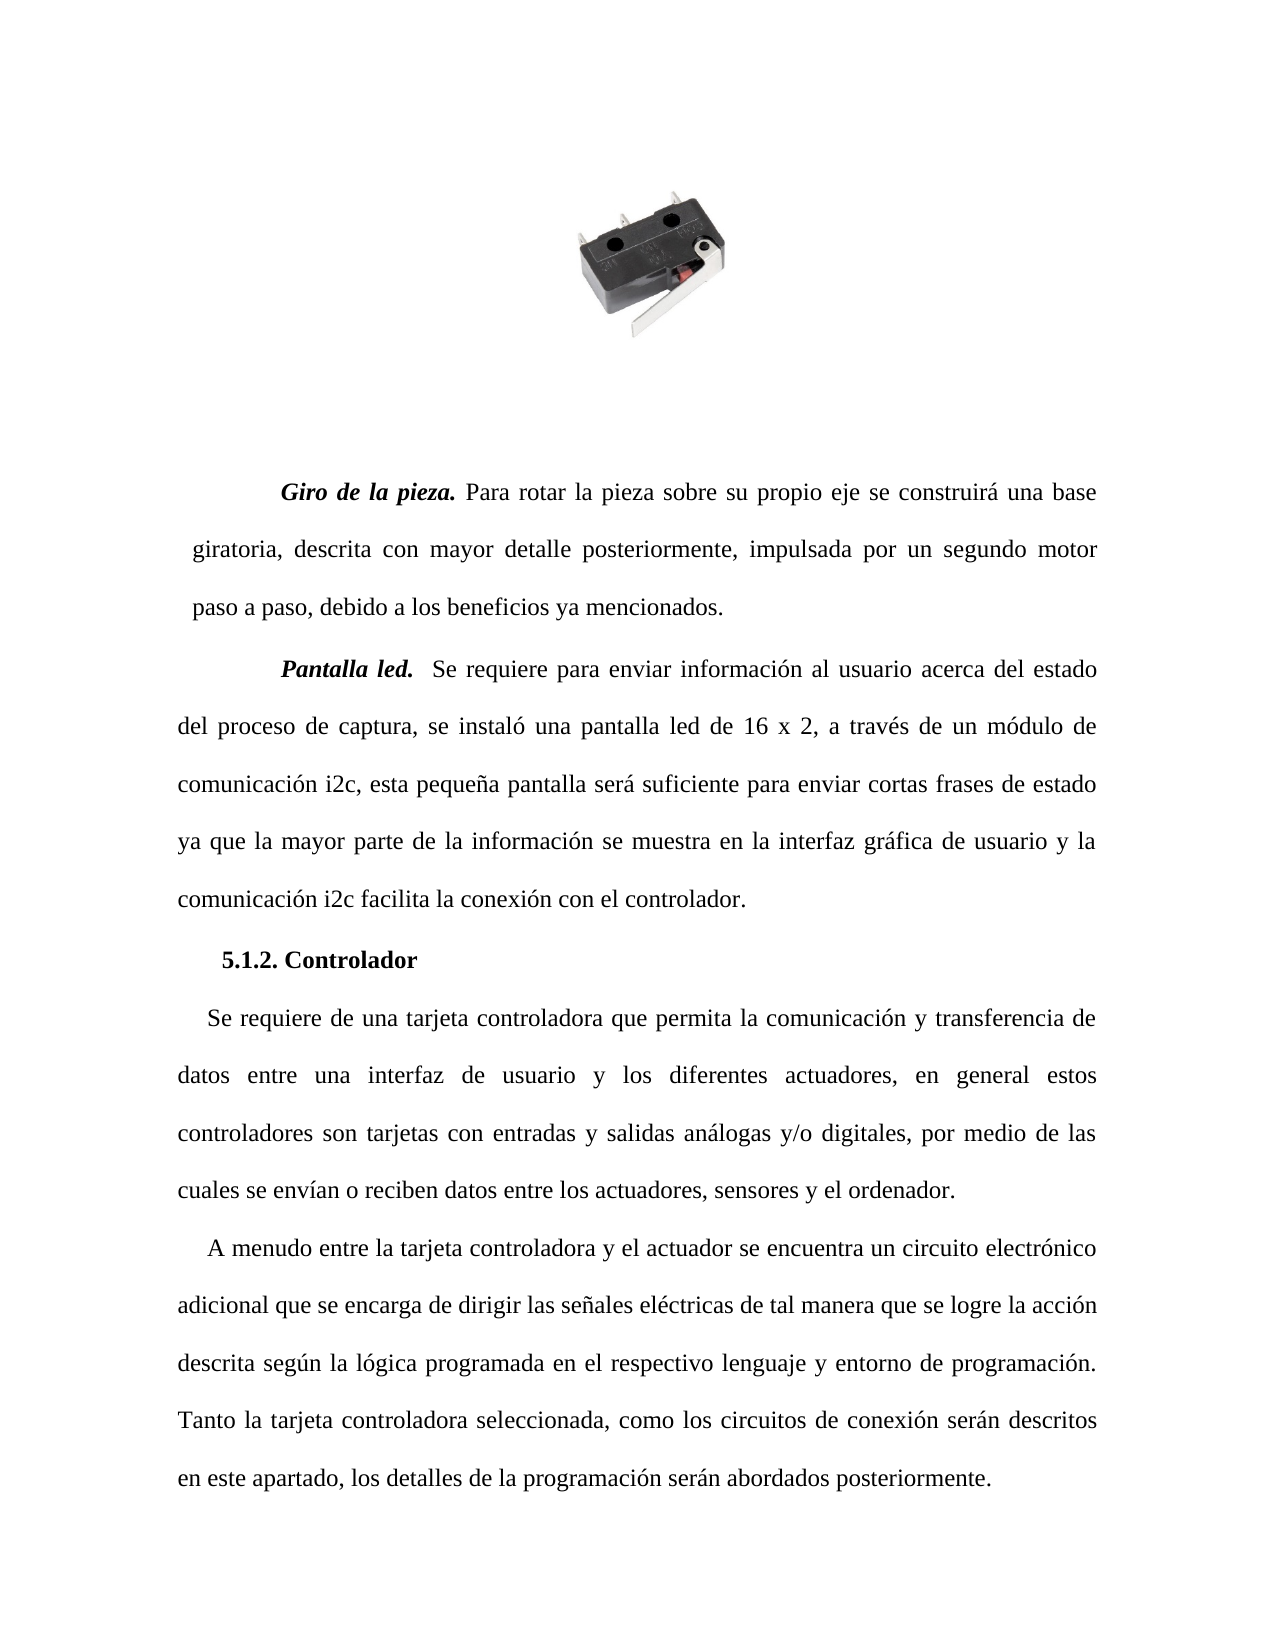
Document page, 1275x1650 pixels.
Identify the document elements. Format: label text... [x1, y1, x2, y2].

picture [532, 147, 772, 387]
text Se requiere de una tarjeta controladora que permita la comunicación y transferencia de datos entre una interfaz de usuario y los diferentes actuadores, en general estos controladores son tarjetas con entradas y salidas análogas y/o digitales, por medio de las cuales se envían o reciben datos entre los actuadores, sensores y el ordenador. [177, 1003, 1098, 1204]
text A menudo entre la tarjeta controladora y el actuador se encuentra un circuito electrónico adicional que se encarga de dirigir las señales eléctricas de tal manera que se logre la acción descrita según la lógica programada en el respectivo lenguaje y entorno de programación. Tanto la tarjeta controladora seleccionada, como los circuitos de conexión serán descritos en este apartado, los detalles de la programación serán abordados posteriormente. [177, 1233, 1098, 1492]
subtitle Pantalla led. Se requiere para enviar información al usuario acerca del estado del proceso de captura, se instaló una pantalla led de 16 x 2, a través de un módulo de comunicación i2c, esta pequeña pantalla será suficiente para enviar cortas frases de estado ya que la mayor parte de la información se muestra en la interfaz gráfica de usuario y la comunicación i2c facilita la conexión con el controlador. [177, 654, 1098, 912]
subtitle 5.1.2. Controlador [222, 945, 1098, 974]
subtitle Giro de la pieza. Para rotar la pieza sobre su propio eje se construirá una base giratoria, descrita con mayor detalle posteriormente, impulsada por un segundo motor paso a paso, debido a los beneficios ya mencionados. [192, 477, 1098, 621]
